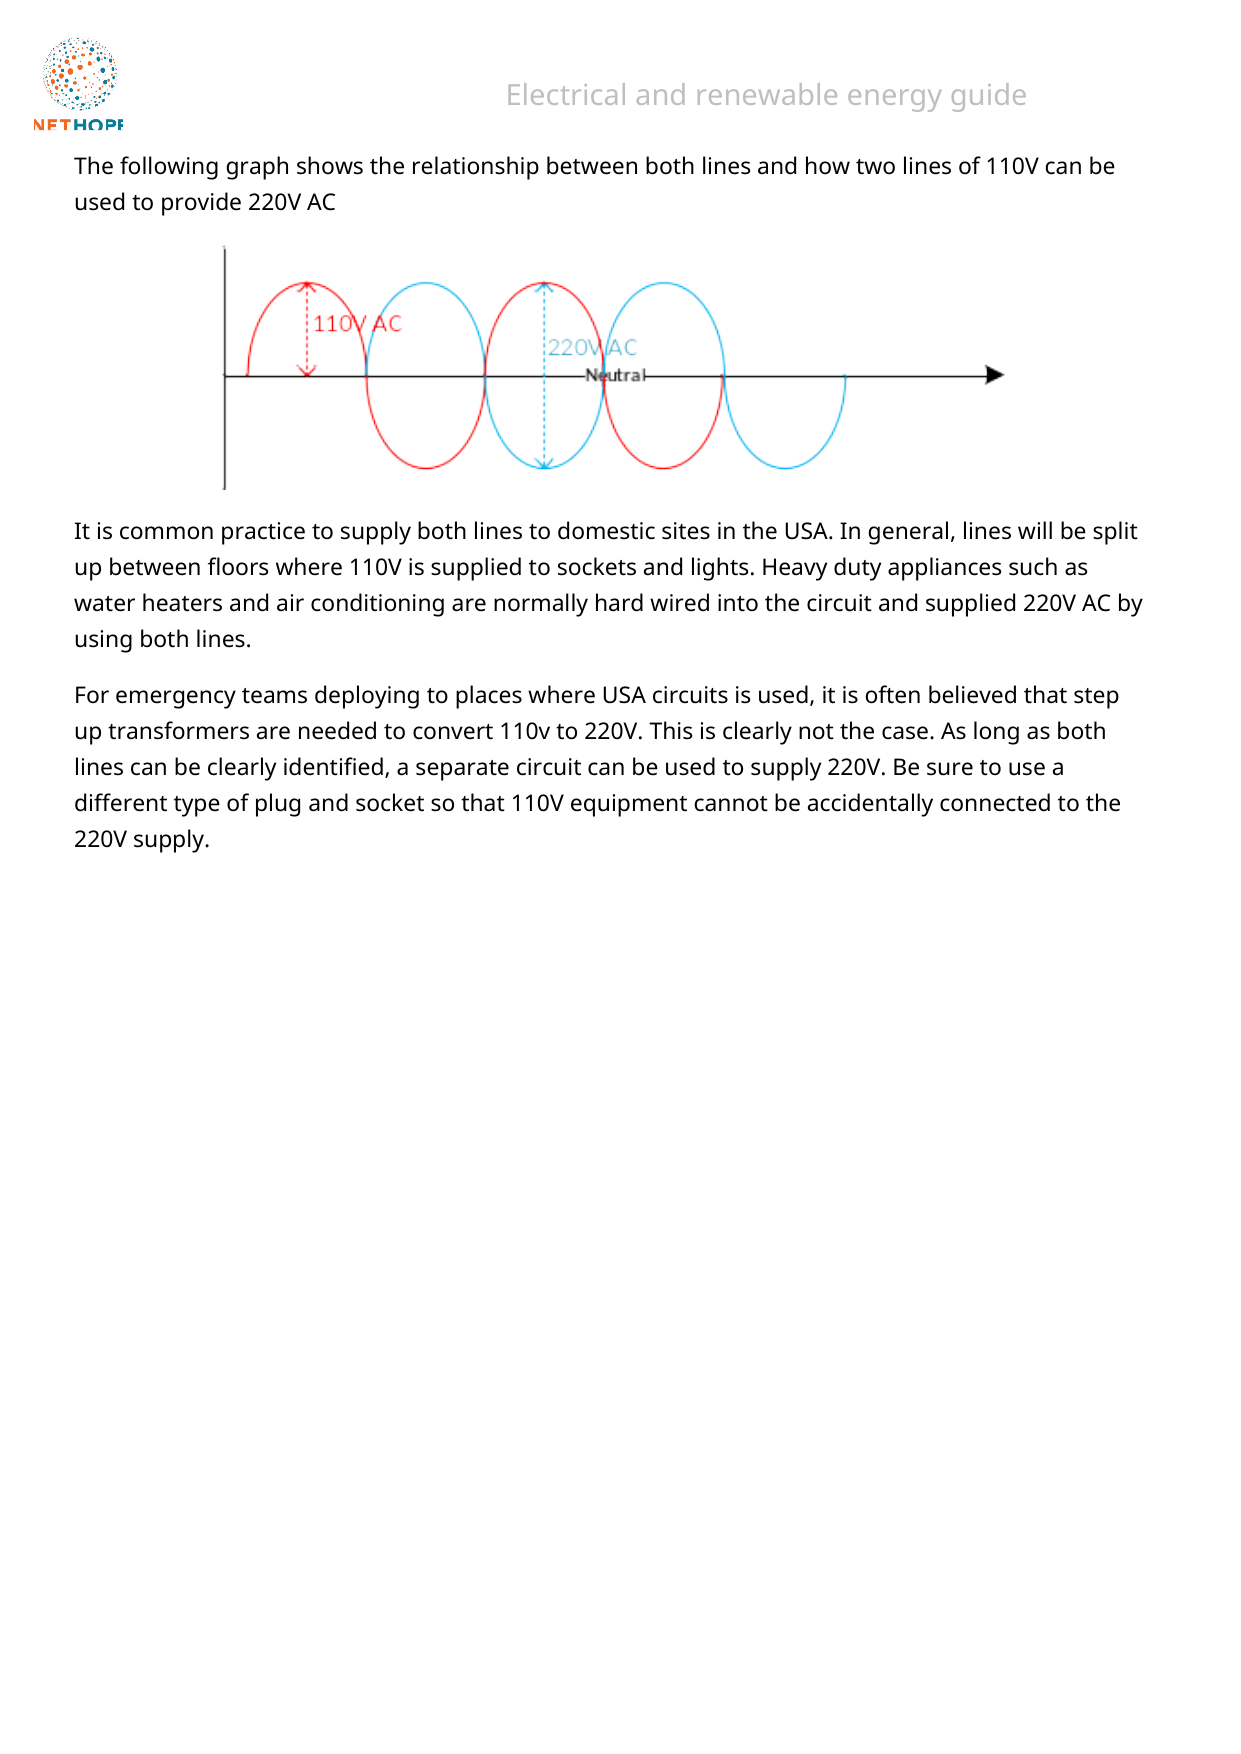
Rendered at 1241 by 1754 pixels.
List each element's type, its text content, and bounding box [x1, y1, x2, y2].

text It is common practice to supply both lines to domestic sites in the USA. In general, lines will be split up between floors where 110V is supplied to sockets and lights. Heavy duty appliances such as water heaters and air conditioning are normally hard wired into the circuit and supplied 220V AC by using both lines. [74, 515, 1152, 654]
text For emergency teams deploying to places where USA circuits is used, it is often believed that step up transformers are needed to convert 110v to 220V. This is clearly not the case. As long as both lines can be clearly identified, a separate circuit can be used to supply 220V. Be sure to use a different type of plug and socket so that 110V equipment cannot be accidentally connected to the 220V supply. [74, 679, 1152, 854]
text The following graph shows the relationship between both lines and how two lines of 110V can be used to provide 220V AC [74, 150, 1152, 217]
picture [32, 37, 123, 128]
